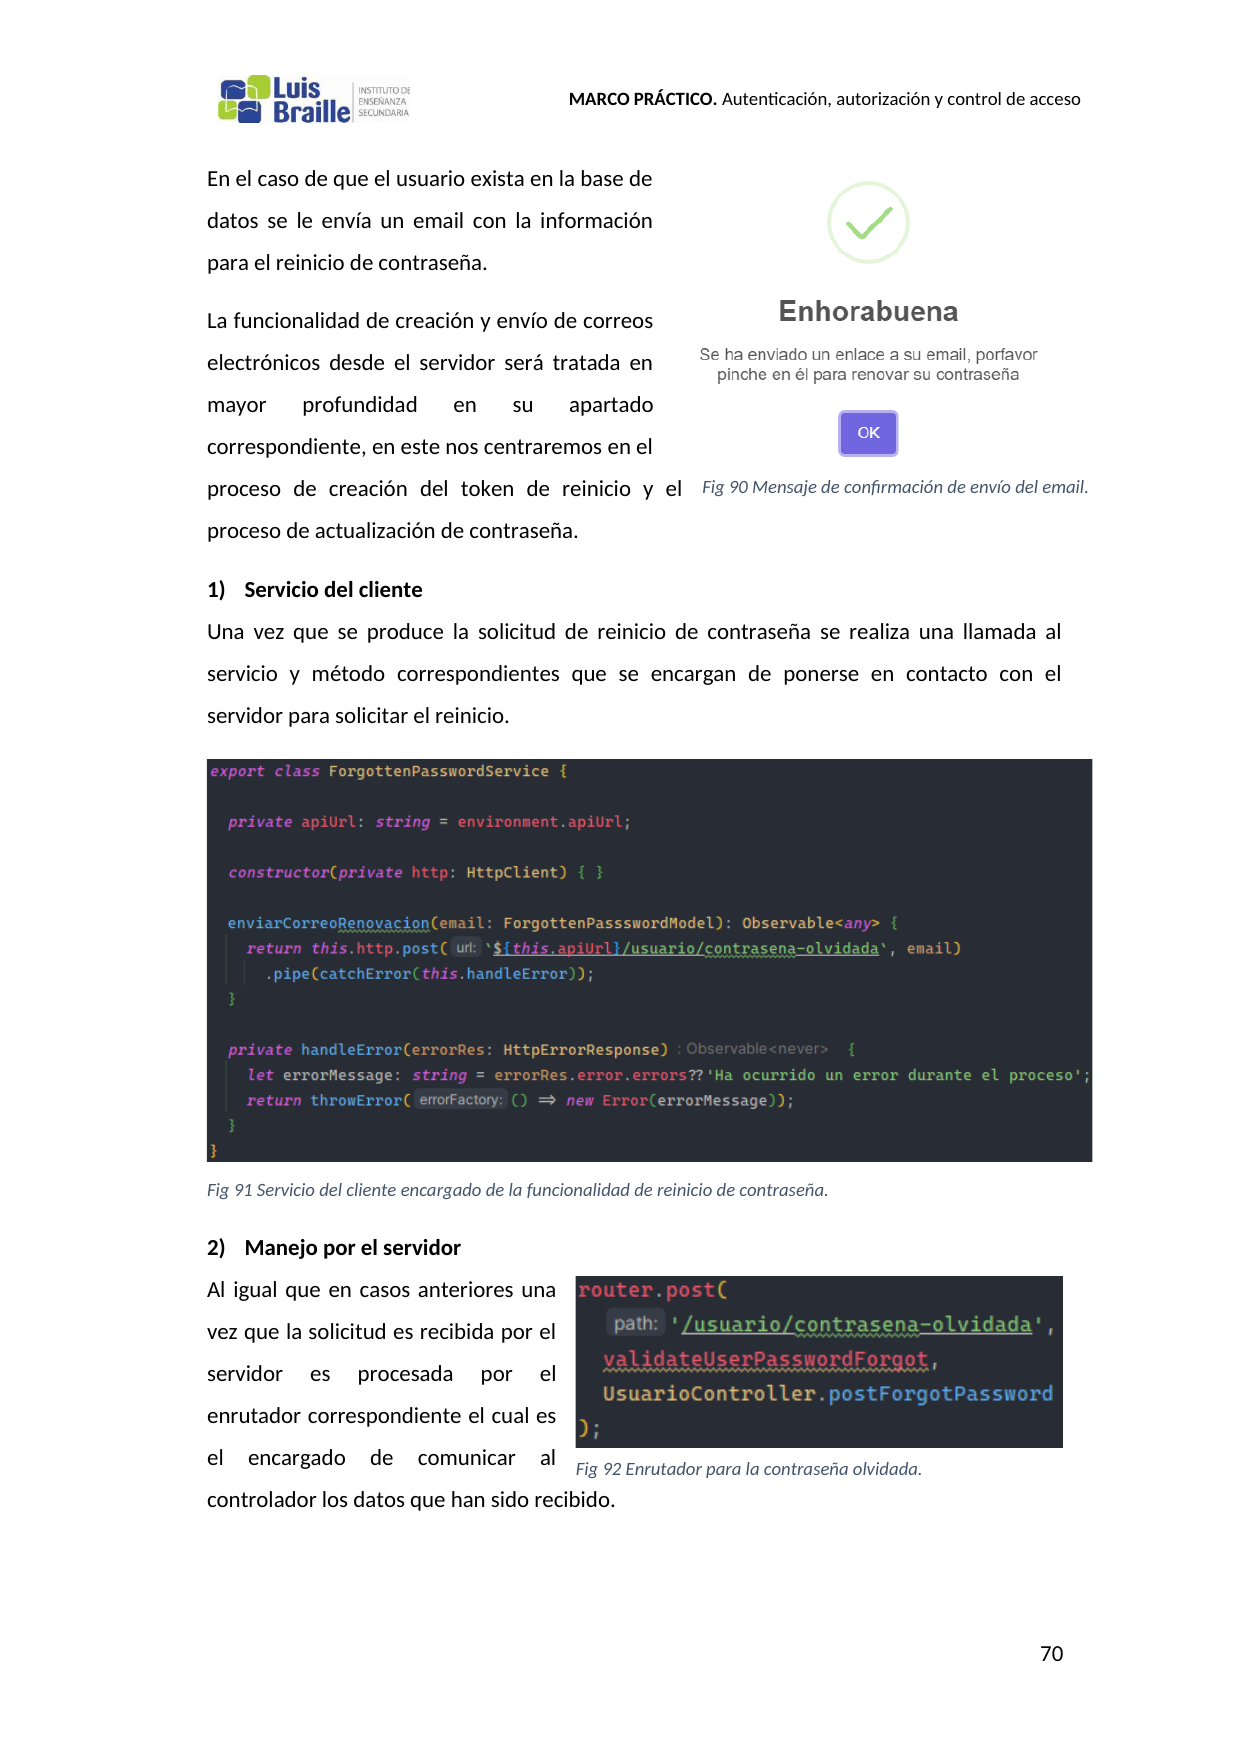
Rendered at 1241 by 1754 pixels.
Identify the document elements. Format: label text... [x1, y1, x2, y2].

picture [206, 759, 1093, 1162]
text Una vez que se produce la solicitud de reinicio de contraseña se realiza una llamada al servicio y método correspondientes que se encargan de ponerse en contacto con el servidor para solicitar el reinicio. [207, 617, 1063, 729]
list Manejo por el servidor [207, 1233, 1063, 1261]
text Fig 91 Servicio del cliente encargado de la funcionalidad de reinicio de contraseña. [207, 1178, 1063, 1201]
picture [575, 1276, 1063, 1448]
text En el caso de que el usuario exista en la base de datos se le envía un email con la información para el reinicio de contraseña. [207, 164, 672, 276]
picture [672, 163, 1063, 466]
text La funcionalidad de creación y envío de correos electrónicos desde el servidor será tratada en mayor profundidad en su apartado correspondiente, en este nos centraremos en el proceso de creación del token de reinicio y el proceso de actualización de contraseña. [207, 306, 1063, 544]
list Servicio del cliente [207, 575, 1063, 603]
